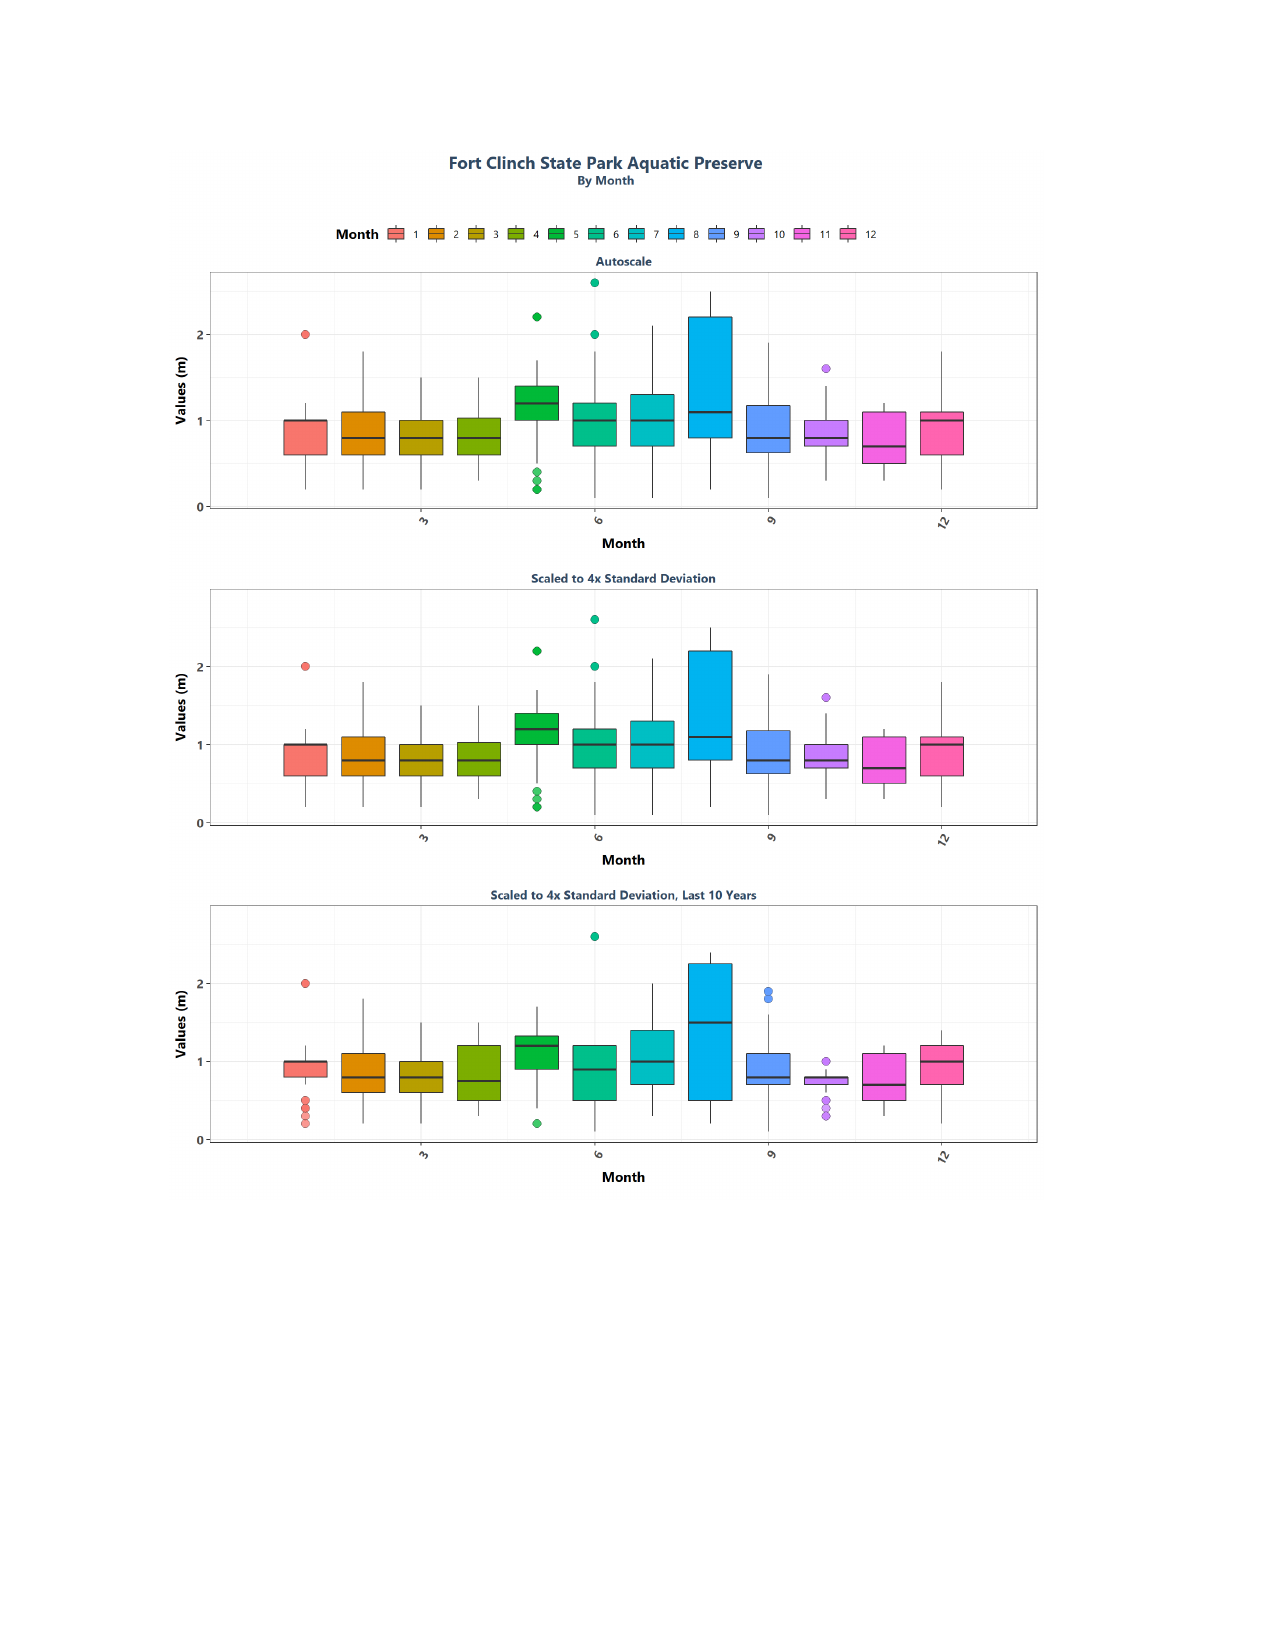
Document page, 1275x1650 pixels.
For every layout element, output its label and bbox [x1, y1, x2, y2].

picture [168, 150, 1044, 1200]
